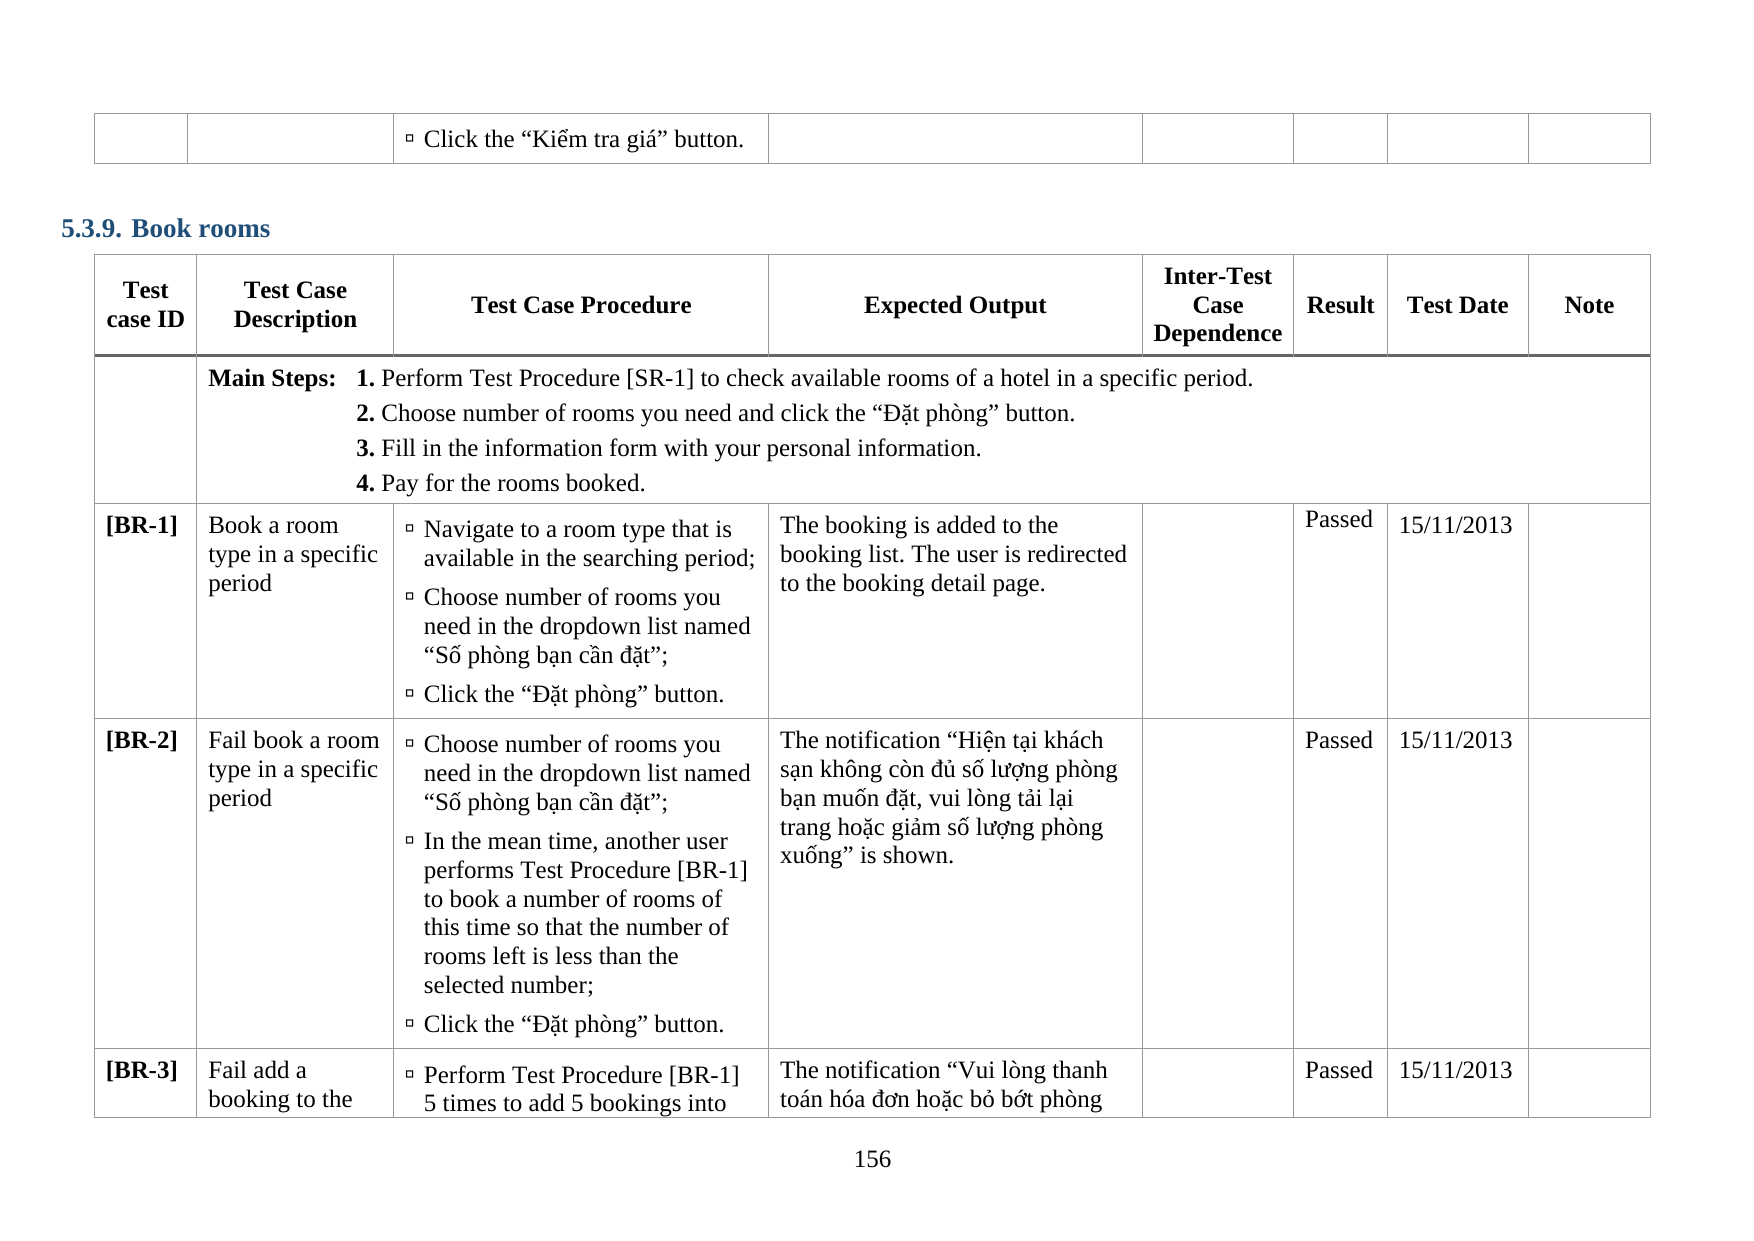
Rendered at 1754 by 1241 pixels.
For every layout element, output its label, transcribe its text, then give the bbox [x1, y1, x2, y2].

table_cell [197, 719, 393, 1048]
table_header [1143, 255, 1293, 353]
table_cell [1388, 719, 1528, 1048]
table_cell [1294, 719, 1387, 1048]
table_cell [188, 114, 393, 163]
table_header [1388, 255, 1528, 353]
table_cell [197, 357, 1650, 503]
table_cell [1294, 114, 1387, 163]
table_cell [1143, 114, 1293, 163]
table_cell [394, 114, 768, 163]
subtitle Book rooms [122, 212, 1651, 243]
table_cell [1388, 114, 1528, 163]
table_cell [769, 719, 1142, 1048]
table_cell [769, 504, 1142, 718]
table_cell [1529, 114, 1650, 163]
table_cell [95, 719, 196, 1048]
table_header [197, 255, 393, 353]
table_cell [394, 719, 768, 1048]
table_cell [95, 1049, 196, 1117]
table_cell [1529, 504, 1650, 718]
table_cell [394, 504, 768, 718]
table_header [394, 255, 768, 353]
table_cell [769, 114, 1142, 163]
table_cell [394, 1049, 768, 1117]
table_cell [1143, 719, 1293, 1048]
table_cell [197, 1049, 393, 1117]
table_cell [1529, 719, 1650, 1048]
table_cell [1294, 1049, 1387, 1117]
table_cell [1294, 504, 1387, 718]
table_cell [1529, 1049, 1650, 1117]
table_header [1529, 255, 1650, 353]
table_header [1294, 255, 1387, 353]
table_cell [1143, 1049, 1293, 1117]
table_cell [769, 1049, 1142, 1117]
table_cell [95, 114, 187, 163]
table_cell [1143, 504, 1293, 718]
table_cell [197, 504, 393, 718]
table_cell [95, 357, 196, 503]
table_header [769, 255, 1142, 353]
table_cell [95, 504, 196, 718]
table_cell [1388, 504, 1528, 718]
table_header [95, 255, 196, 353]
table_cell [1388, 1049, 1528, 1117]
